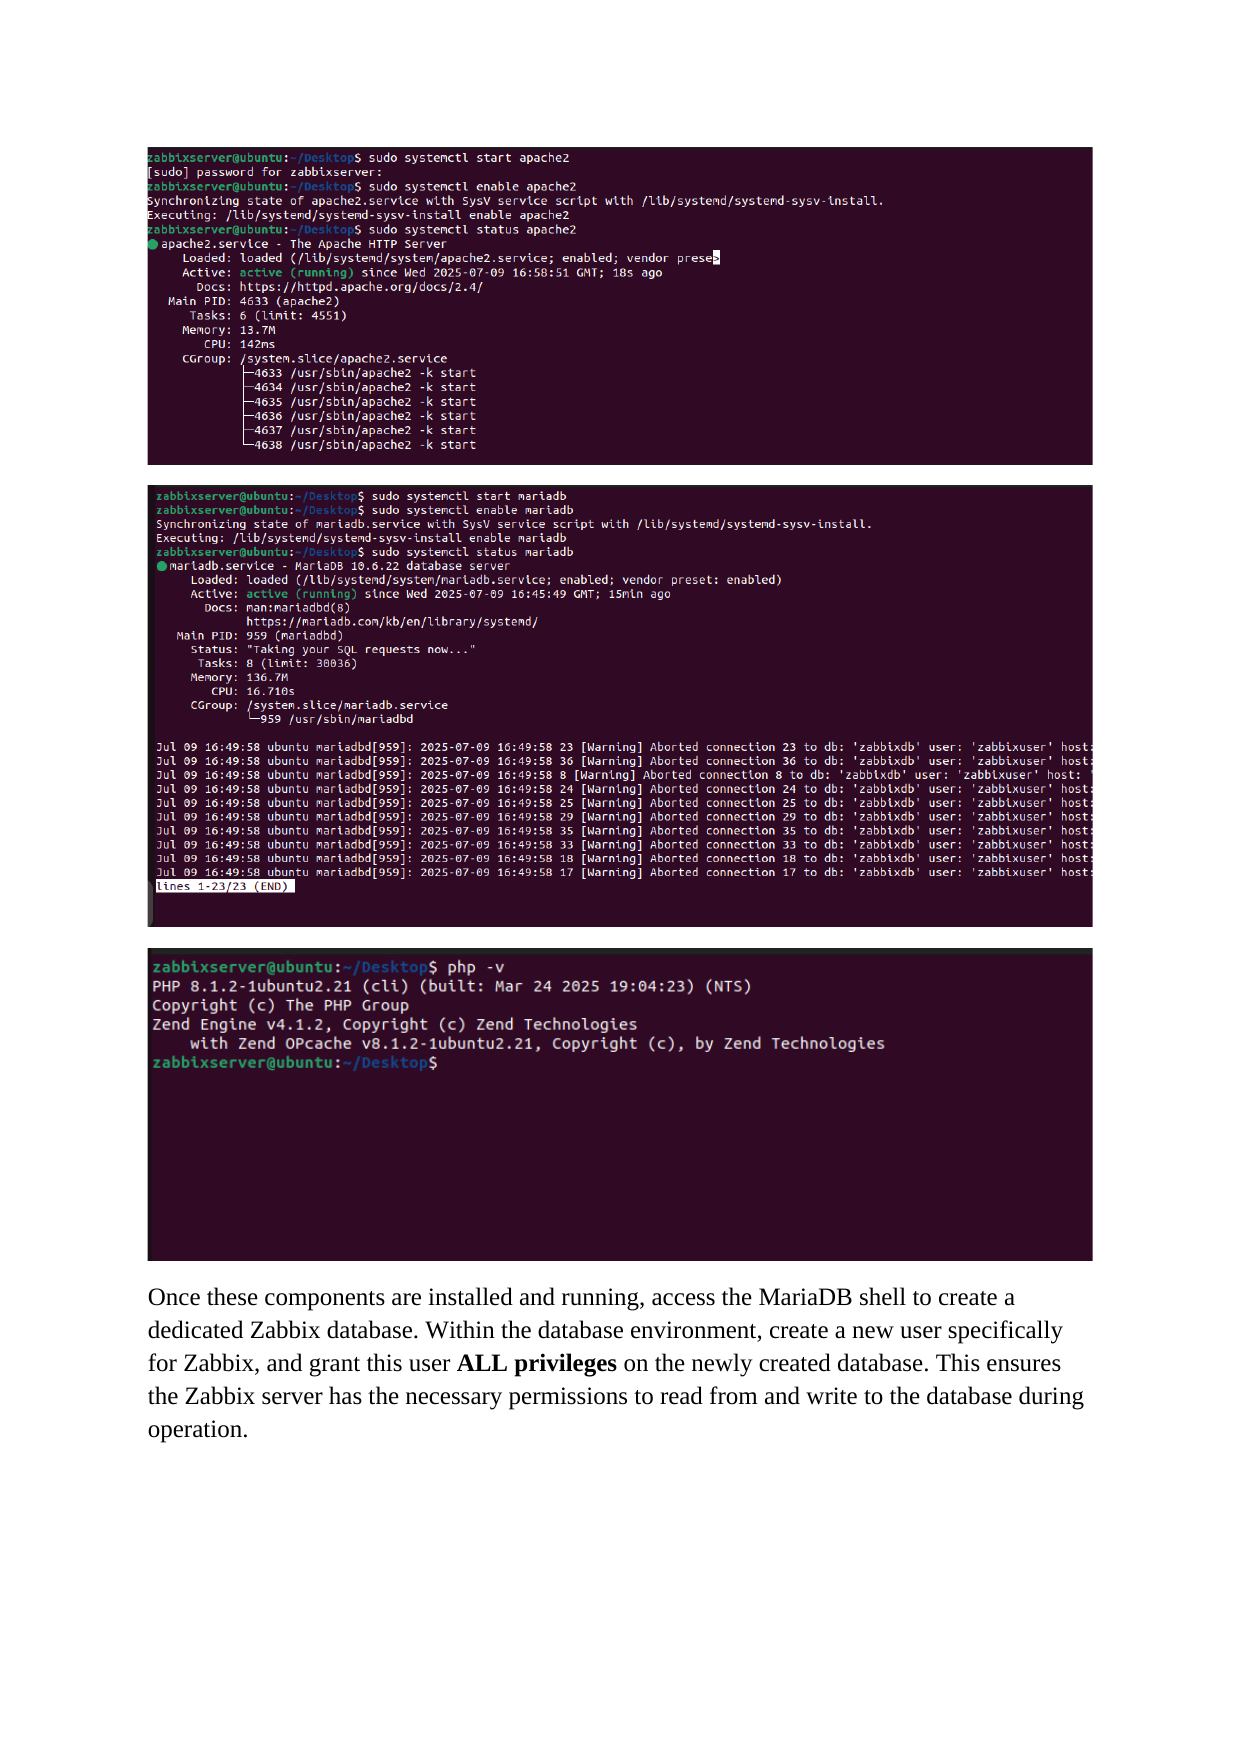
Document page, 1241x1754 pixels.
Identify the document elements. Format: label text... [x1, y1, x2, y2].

text Once these components are installed and running, access the MariaDB shell to create a dedicated Zabbix database. Within the database environment, create a new user specifically for Zabbix, and grant this user ALL privileges on the newly created database. This ensures the Zabbix server has the necessary permissions to read from and write to the database during operation. [148, 1282, 1093, 1443]
picture [147, 948, 1093, 1261]
picture [147, 485, 1093, 927]
picture [147, 147, 1093, 465]
